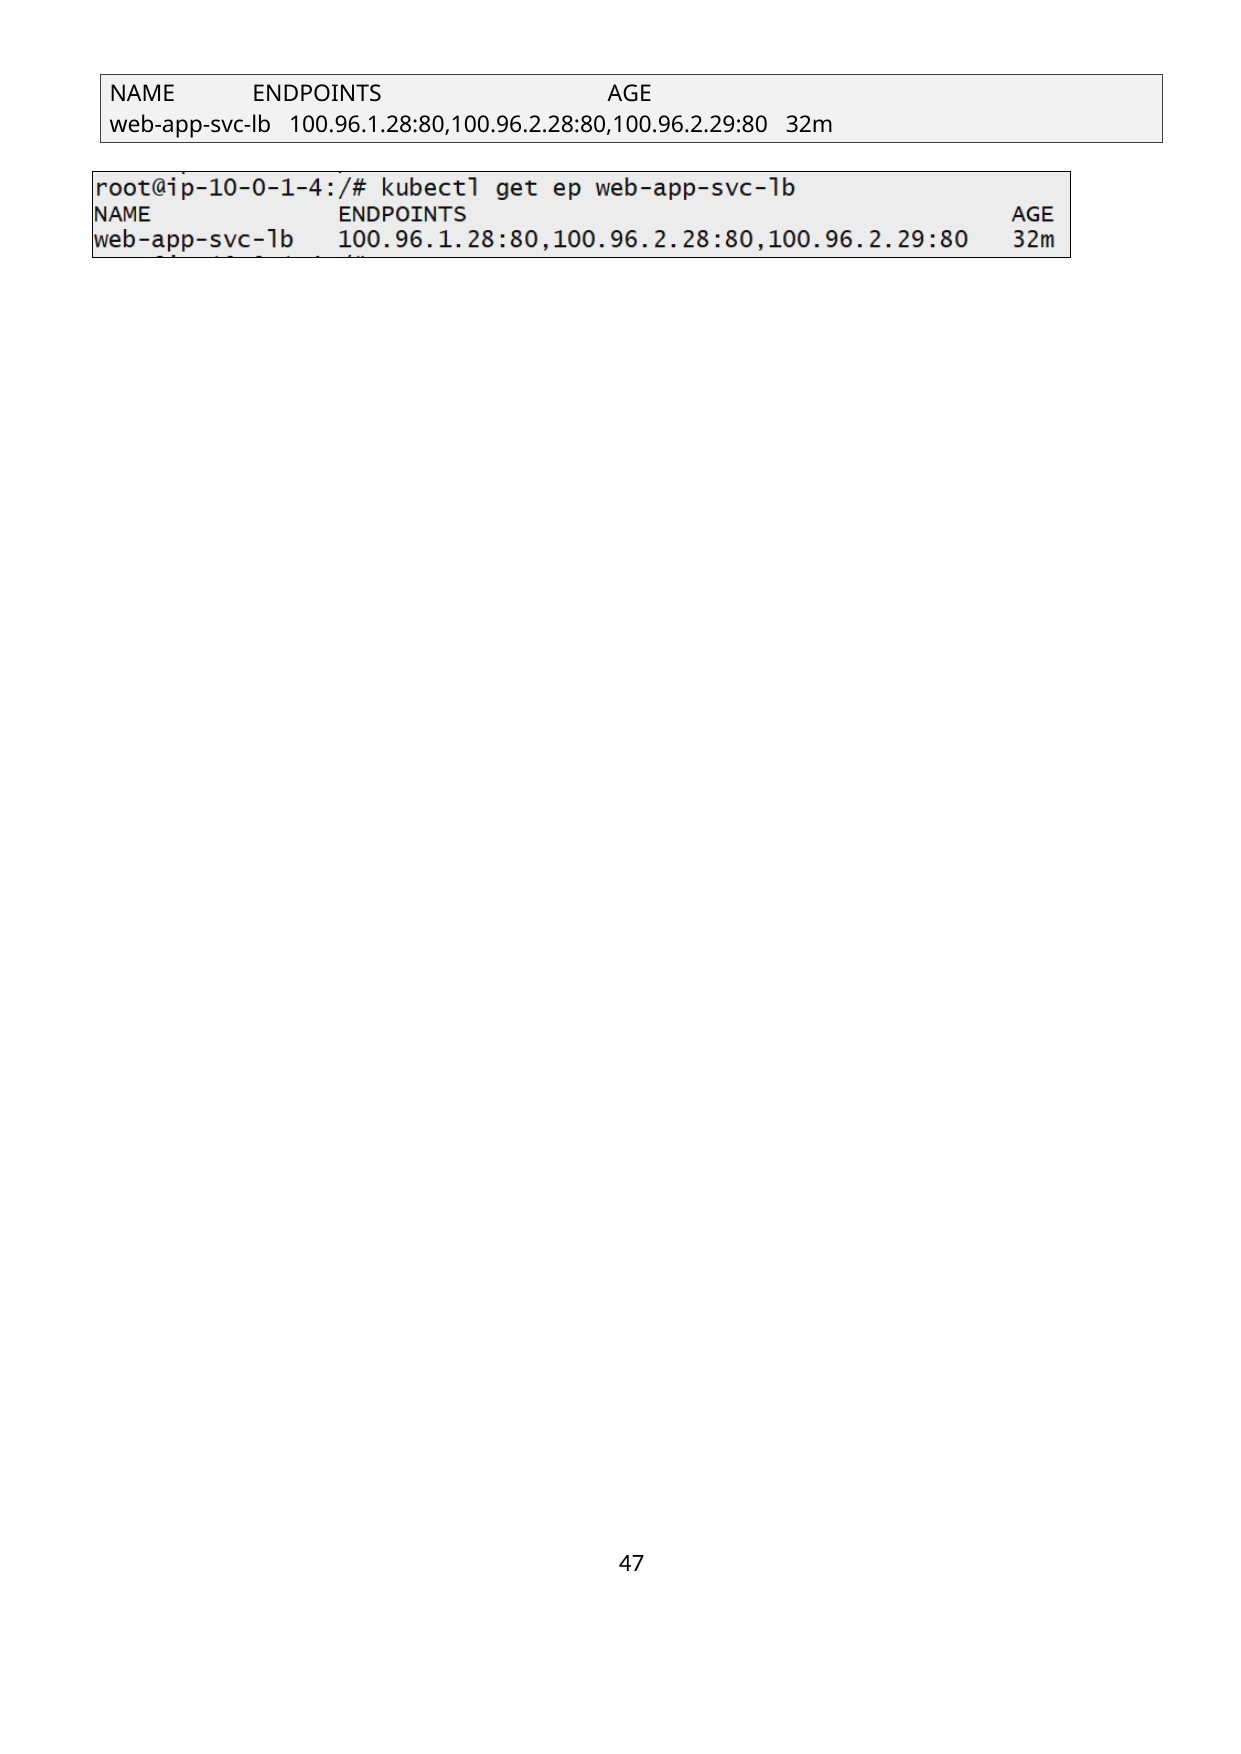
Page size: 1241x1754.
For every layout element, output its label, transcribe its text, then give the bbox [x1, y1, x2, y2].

text web-app-svc-lb 100.96.1.28:80,100.96.2.28:80,100.96.2.29:80 32m [101, 105, 1162, 142]
picture [93, 172, 1070, 257]
text NAME ENDPOINTS AGE [101, 75, 1162, 105]
